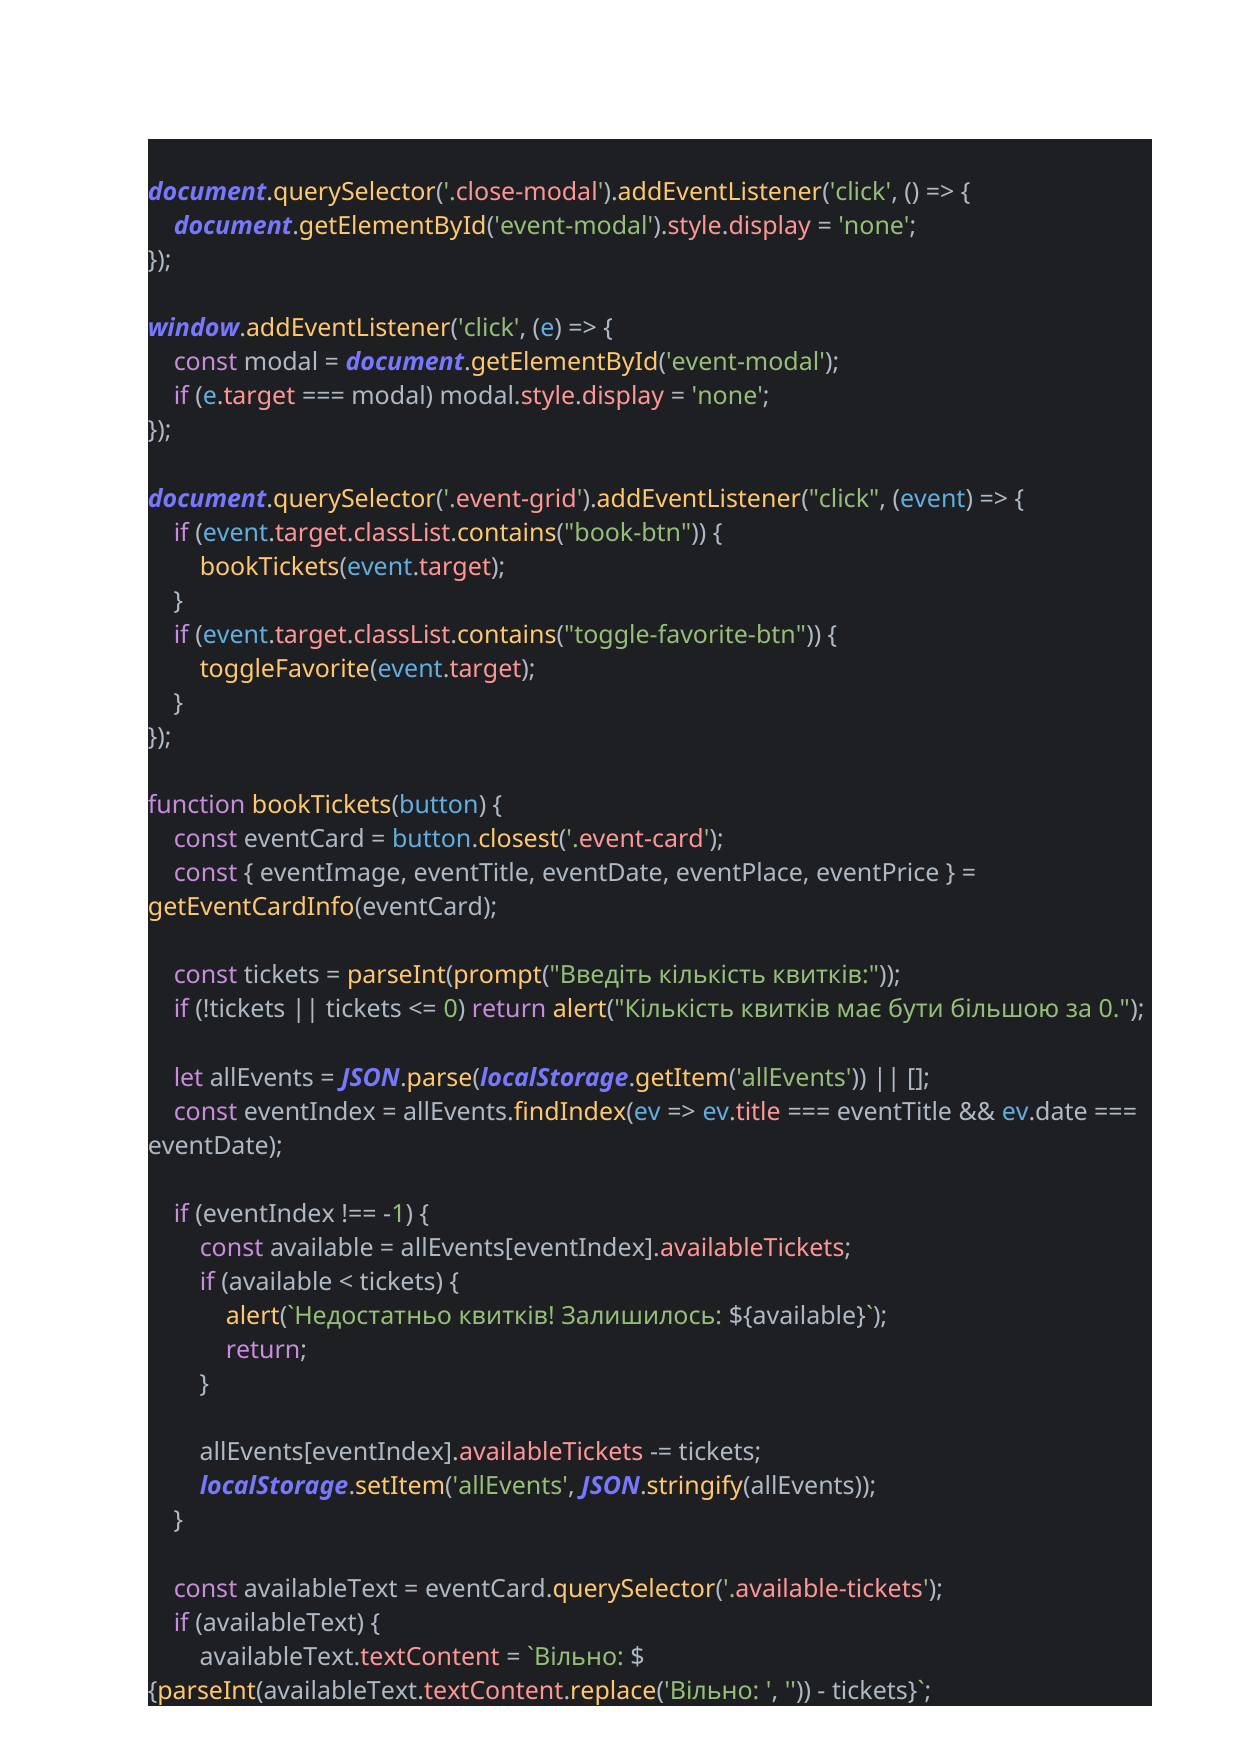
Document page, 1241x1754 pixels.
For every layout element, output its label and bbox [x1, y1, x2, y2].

text [148, 139, 1152, 1706]
